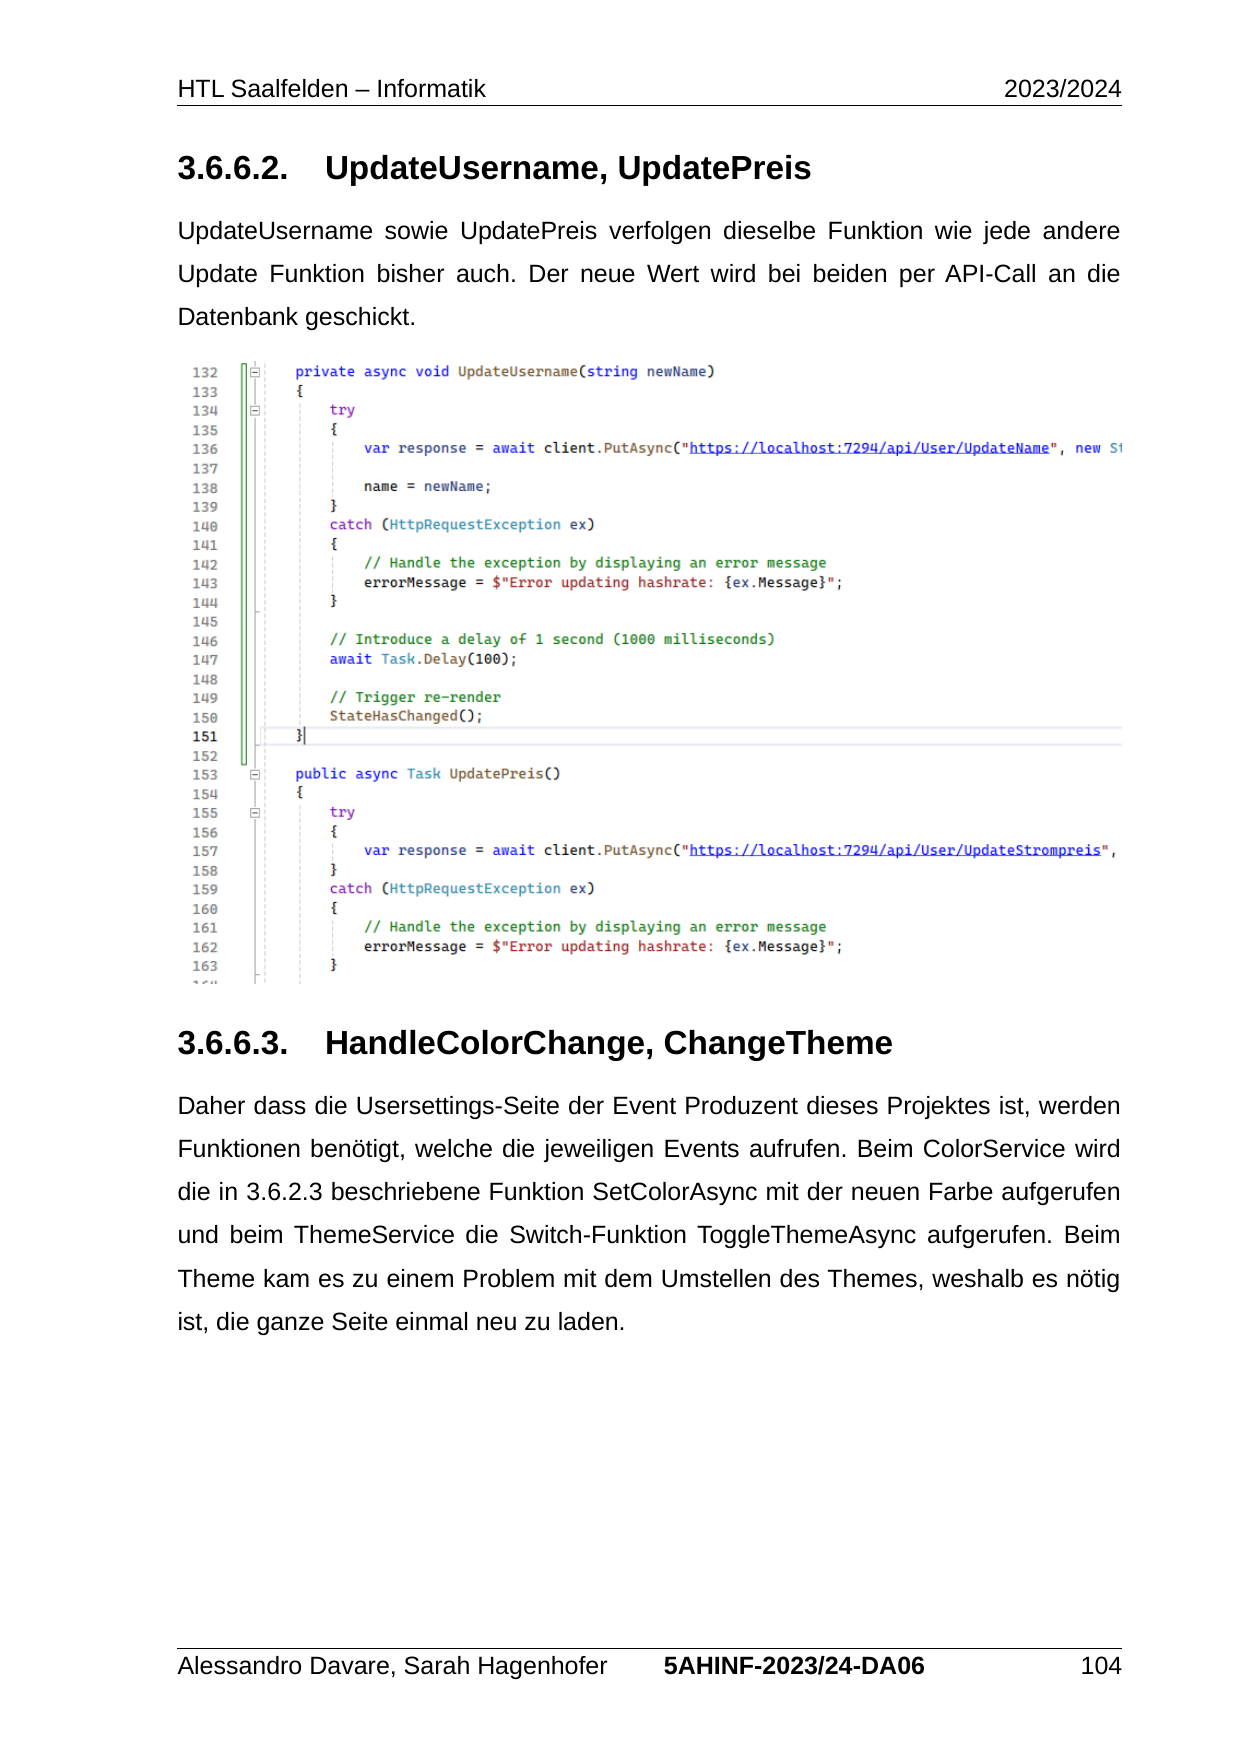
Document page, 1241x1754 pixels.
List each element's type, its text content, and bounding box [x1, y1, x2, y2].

text Daher dass die Usersettings-Seite der Event Produzent dieses Projektes ist, werden Funktionen benötigt, welche die jeweiligen Events aufrufen. Beim ColorService wird die in 3.4.2.3 beschriebene Funktion SetColorAsync mit der neuen Farbe aufgerufen und beim ThemeService die Switch-Funktion ToggleThemeAsync aufgerufen. Beim Theme kam es zu einem Problem mit dem Umstellen des Themes, weshalb es nötig ist, die ganze Seite einmal neu zu laden. [177, 1091, 1122, 1336]
text UpdateUsername sowie UpdatePreis verfolgen dieselbe Funktion wie jede andere Update Funktion bisher auch. Der neue Wert wird bei beiden per API-Call an die Datenbank geschickt. [177, 216, 1122, 331]
subtitle HandleColorChange, ChangeTheme [177, 1023, 1122, 1062]
picture [177, 361, 1123, 984]
subtitle UpdateUsername, UpdatePreis [177, 148, 1122, 186]
